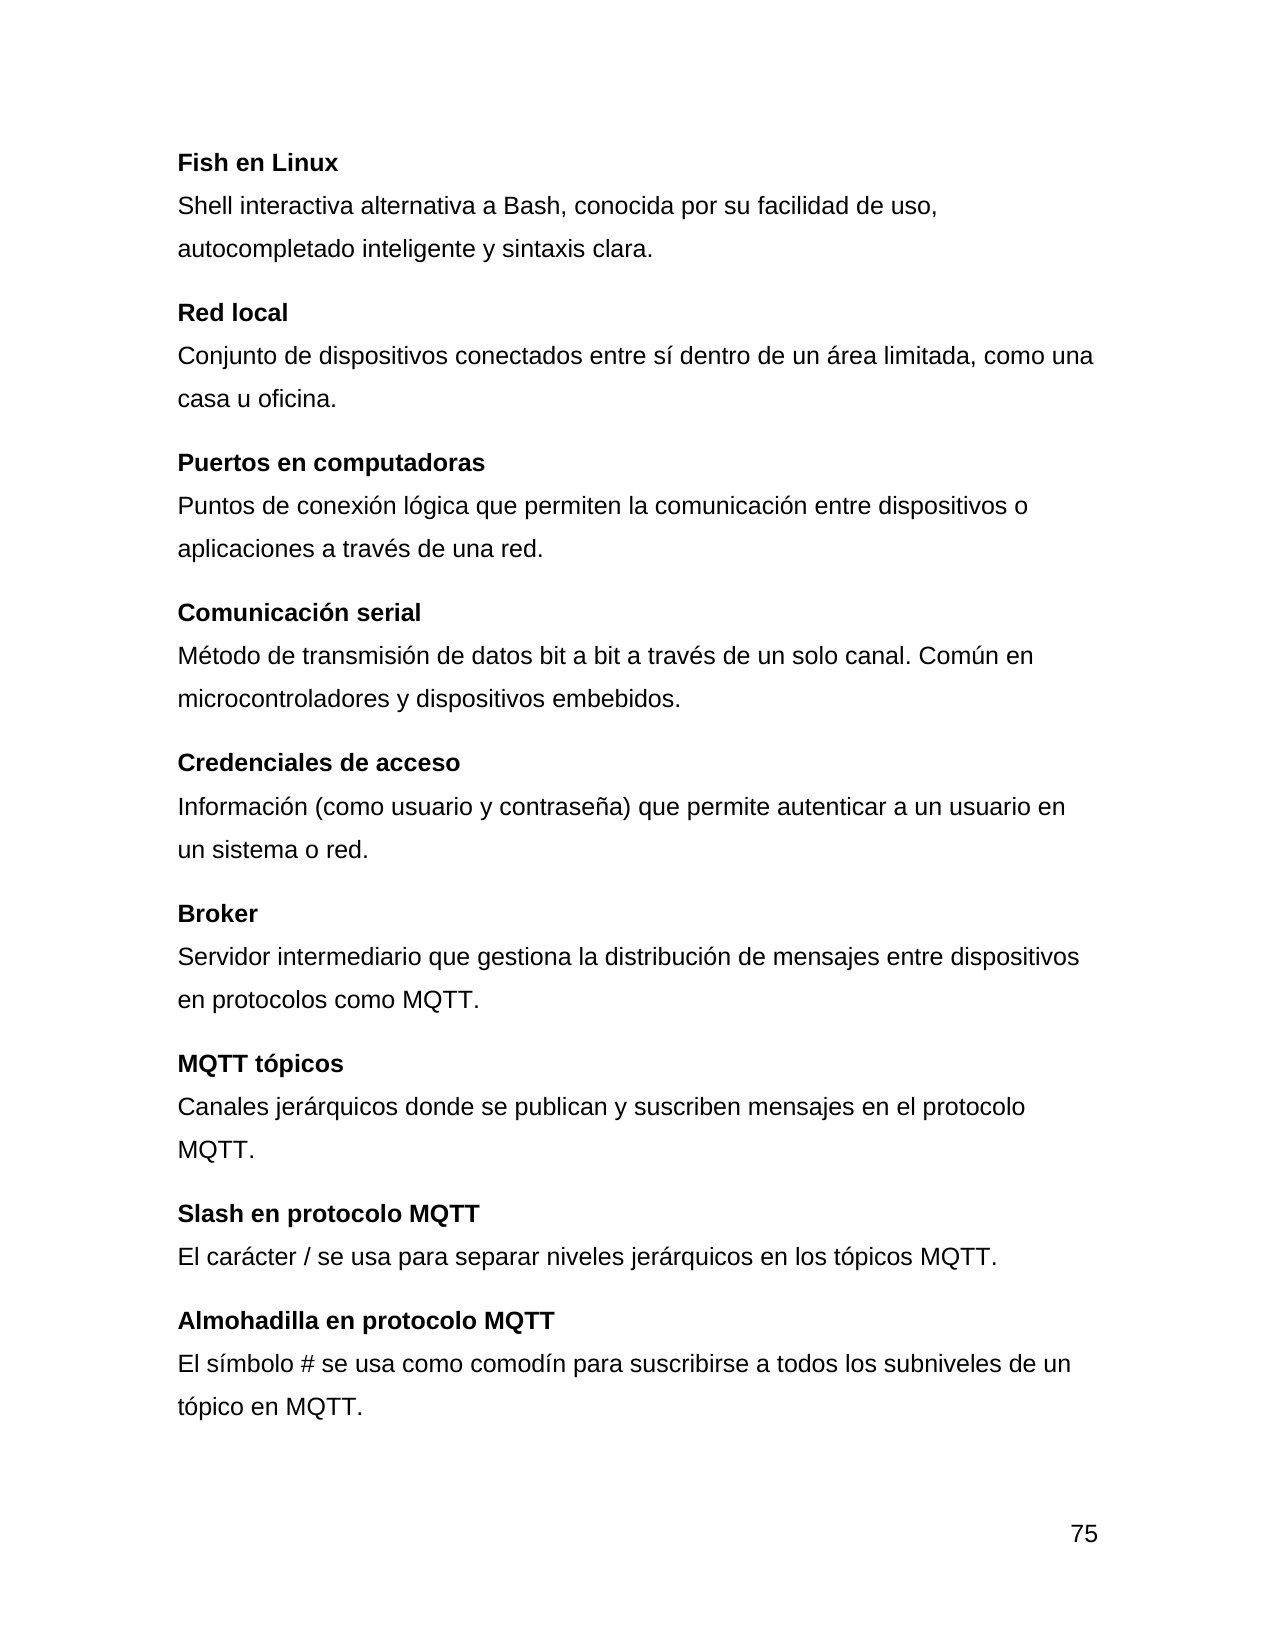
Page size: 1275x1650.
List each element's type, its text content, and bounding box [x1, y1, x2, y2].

subtitle Puertos en computadoras [177, 448, 1098, 477]
text Conjunto de dispositivos conectados entre sí dentro de un área limitada, como una casa u oficina. [177, 341, 1098, 413]
subtitle Slash en protocolo MQTT [177, 1199, 1098, 1228]
subtitle Red local [177, 298, 1098, 327]
subtitle Broker [177, 899, 1098, 927]
subtitle Credenciales de acceso [177, 748, 1098, 777]
text Servidor intermediario que gestiona la distribución de mensajes entre dispositivos en protocolos como MQTT. [177, 942, 1098, 1014]
text Shell interactiva alternativa a Bash, conocida por su facilidad de uso, autocompletado inteligente y sintaxis clara. [177, 191, 1098, 263]
text Método de transmisión de datos bit a bit a través de un solo canal. Común en microcontroladores y dispositivos embebidos. [177, 641, 1098, 713]
text Información (como usuario y contraseña) que permite autenticar a un usuario en un sistema o red. [177, 792, 1098, 863]
text Canales jerárquicos donde se publican y suscriben mensajes en el protocolo MQTT. [177, 1092, 1098, 1164]
subtitle MQTT tópicos [177, 1049, 1098, 1078]
subtitle Comunicación serial [177, 598, 1098, 627]
text El símbolo # se usa como comodín para suscribirse a todos los subniveles de un tópico en MQTT. [177, 1349, 1098, 1421]
text Puntos de conexión lógica que permiten la comunicación entre dispositivos o aplicaciones a través de una red. [177, 491, 1098, 563]
subtitle Fish en Linux [177, 148, 1098, 176]
subtitle Almohadilla en protocolo MQTT [177, 1306, 1098, 1335]
text El carácter / se usa para separar niveles jerárquicos en los tópicos MQTT. [177, 1242, 1098, 1271]
